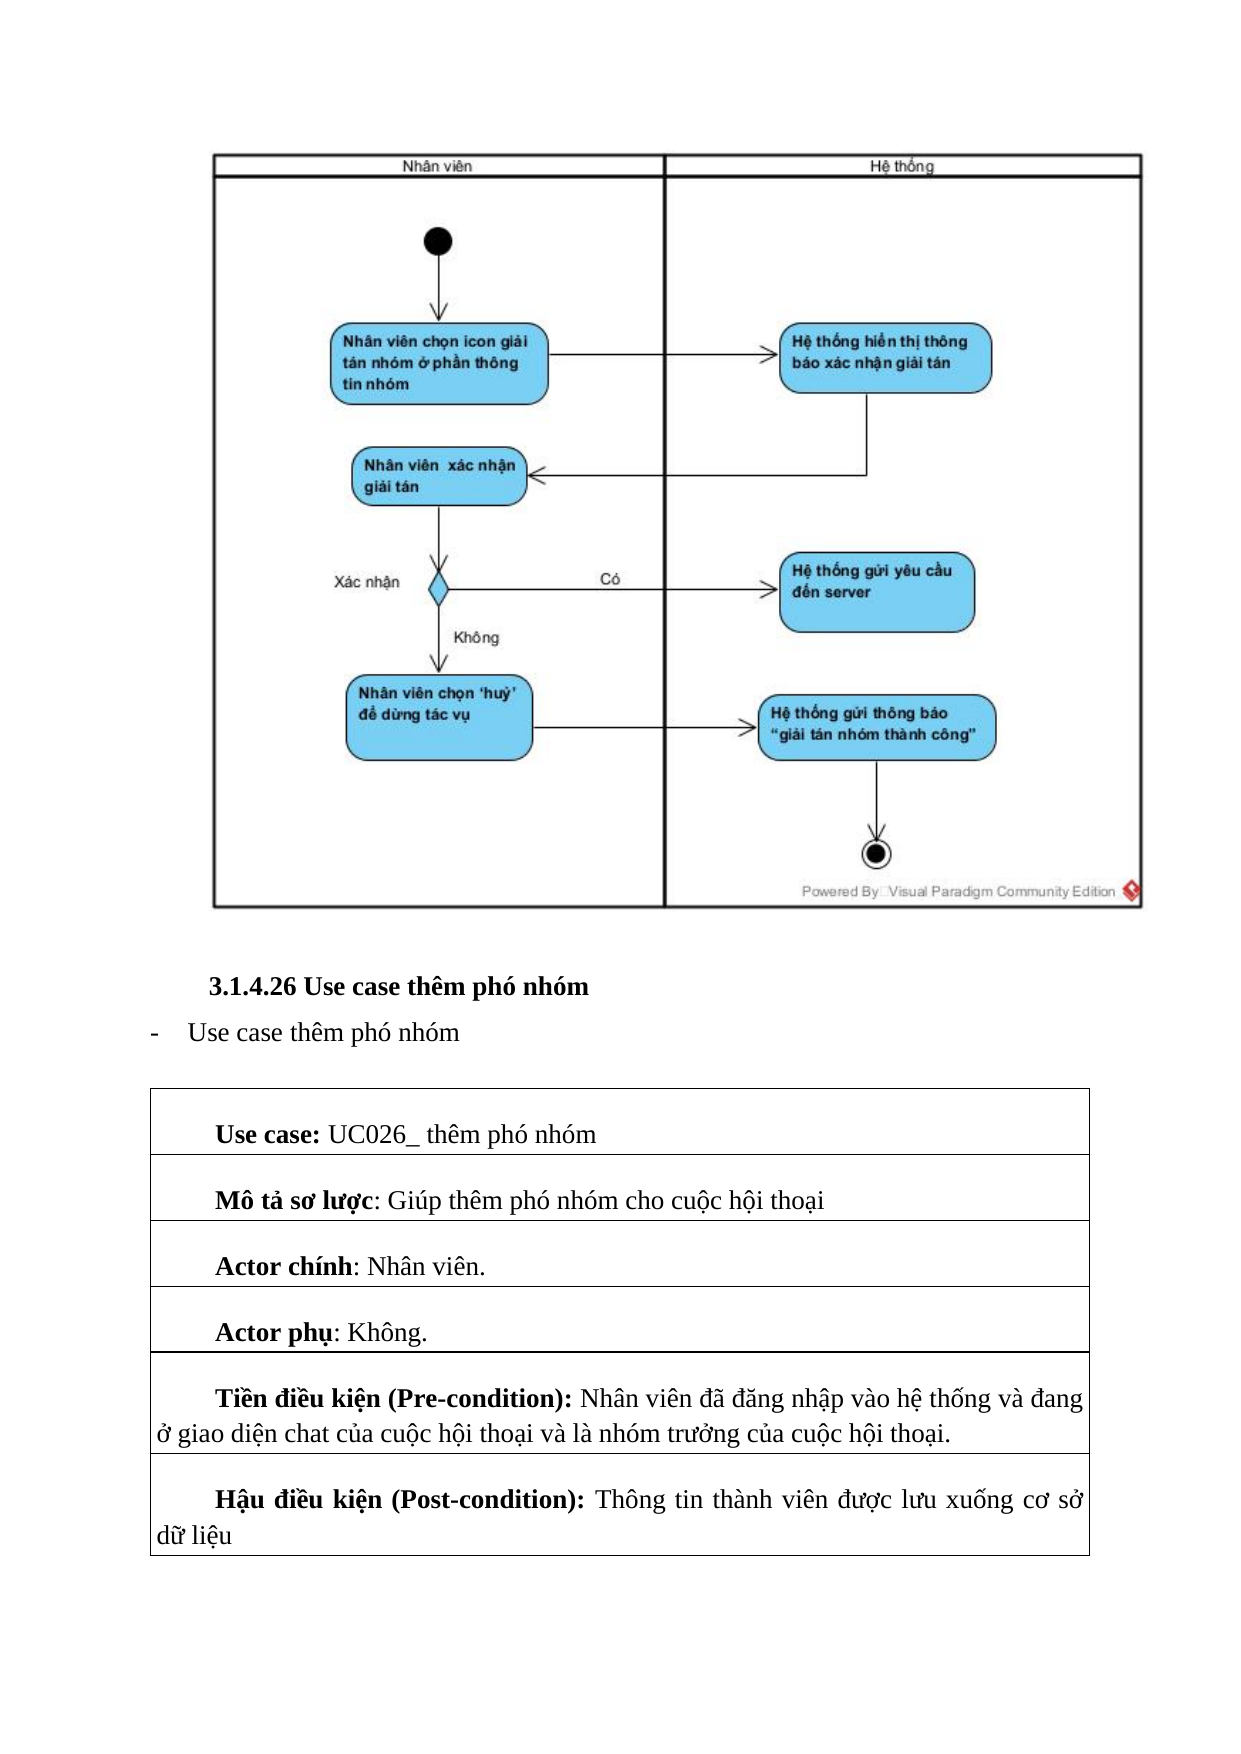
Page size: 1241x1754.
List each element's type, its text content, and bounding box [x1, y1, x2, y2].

table_cell Actor phụ: Không. [151, 1287, 1089, 1351]
table_cell Mô tả sơ lược: Giúp thêm phó nhóm cho cuộc hội thoại [151, 1155, 1089, 1219]
picture [208, 150, 1149, 915]
list Use case thêm phó nhóm [150, 1016, 1090, 1047]
table_header Use case: UC026_ thêm phó nhóm [151, 1089, 1089, 1154]
subtitle 3.1.4.26 Use case thêm phó nhóm [150, 969, 1090, 1001]
table_cell Hậu điều kiện (Post-condition): Thông tin thành viên được lưu xuống cơ sở dữ liệu [151, 1454, 1089, 1555]
table_cell Actor chính: Nhân viên. [151, 1221, 1089, 1286]
table_cell Tiền điều kiện (Pre-condition): Nhân viên đã đăng nhập vào hệ thống và đang ở giao diện chat của cuộc hội thoại và là nhóm trưởng của cuộc hội thoại. [151, 1353, 1089, 1453]
